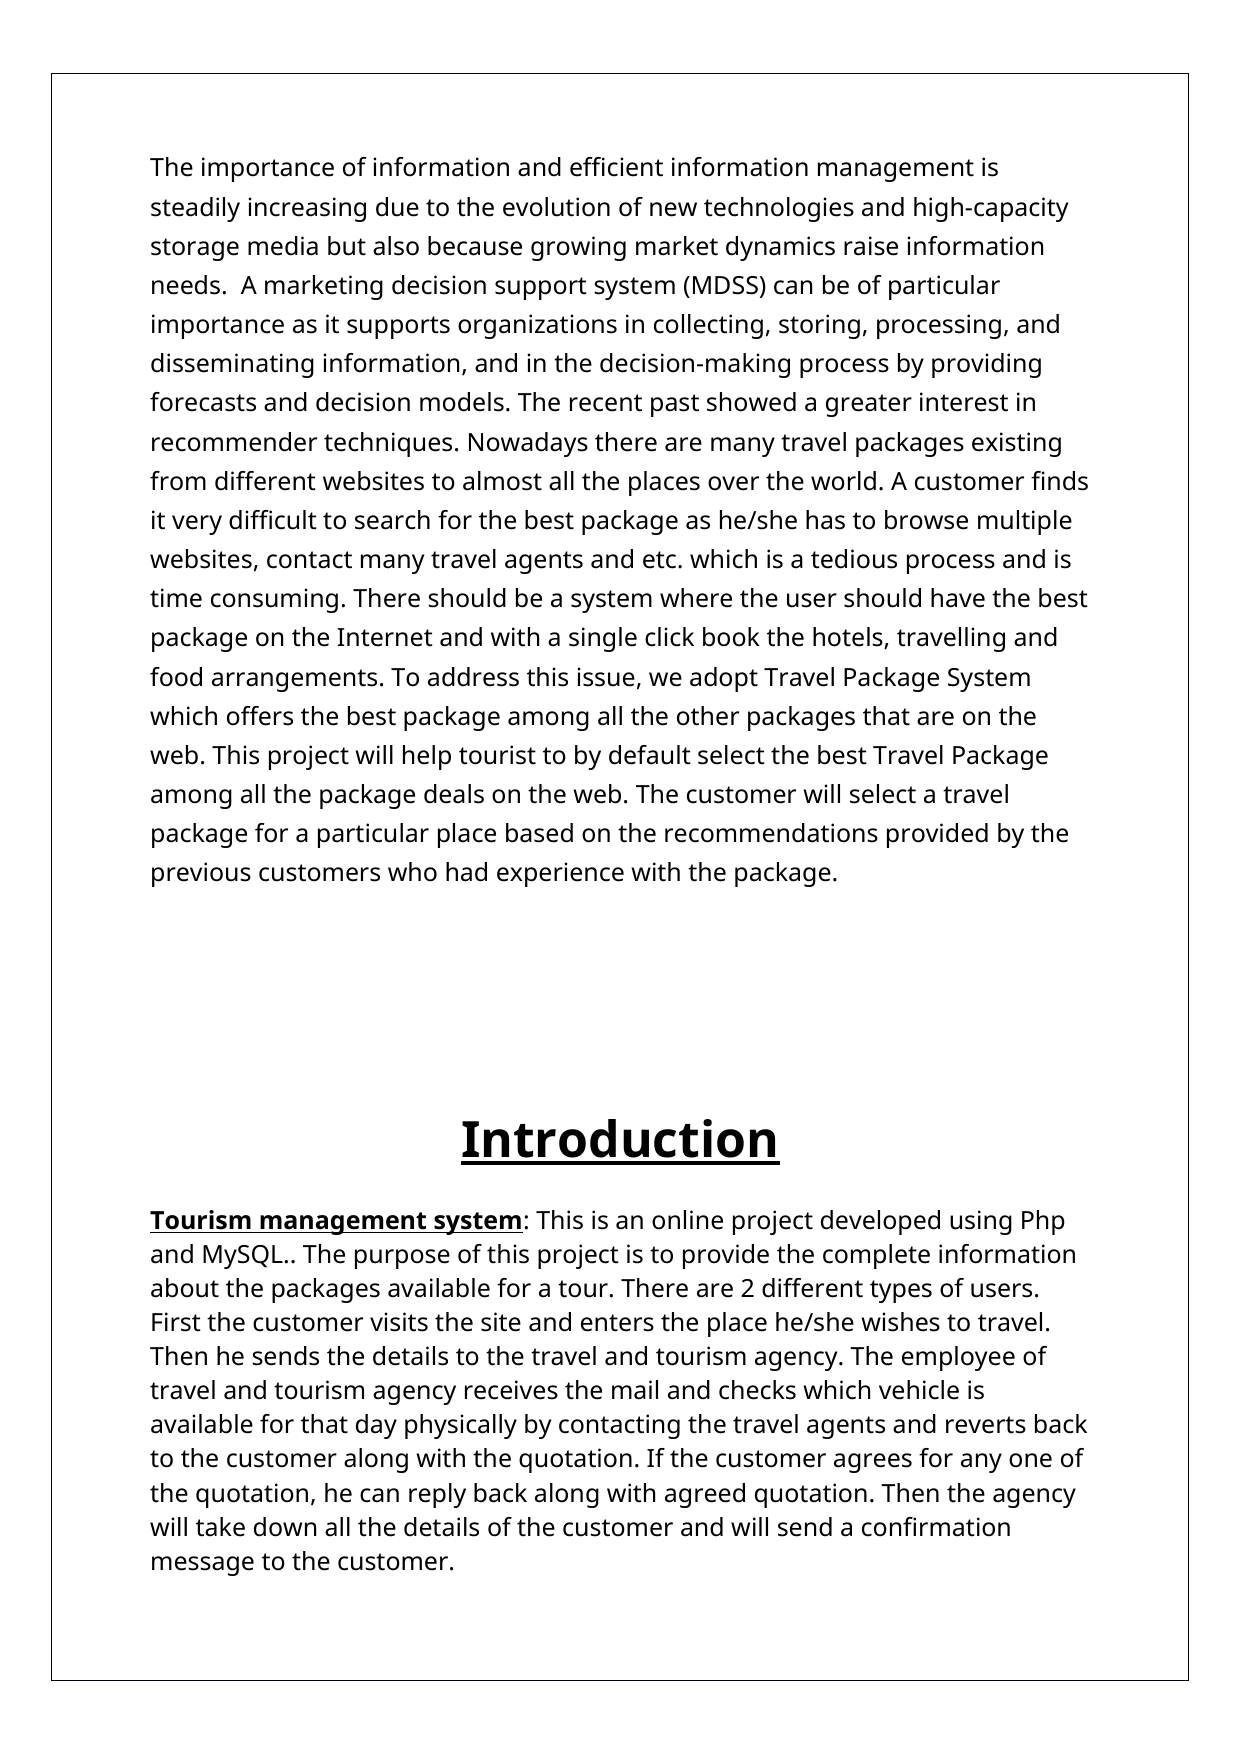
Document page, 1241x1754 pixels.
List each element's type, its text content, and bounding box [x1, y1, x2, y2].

text Introduction [150, 1103, 1090, 1172]
text The importance of information and efficient information management is steadily increasing due to the evolution of new technologies and high-capacity storage media but also because growing market dynamics raise information needs. A marketing decision support system (MDSS) can be of particular importance as it supports organizations in collecting, storing, processing, and disseminating information, and in the decision-making process by providing forecasts and decision models. The recent past showed a greater interest in recommender techniques. Nowadays there are many travel packages existing from different websites to almost all the places over the world. A customer finds it very difficult to search for the best package as he/she has to browse multiple websites, contact many travel agents and etc. which is a tedious process and is time consuming. There should be a system where the user should have the best package on the Internet and with a single click book the hotels, travelling and food arrangements. To address this issue, we adopt Travel Package System which offers the best package among all the other packages that are on the web. This project will help tourist to by default select the best Travel Package among all the package deals on the web. The customer will select a travel package for a particular place based on the recommendations provided by the previous customers who had experience with the package. [150, 150, 1090, 889]
text Tourism management system: This is an online project developed using Php and MySQL.. The purpose of this project is to provide the complete information about the packages available for a tour. There are 2 different types of users. First the customer visits the site and enters the place he/she wishes to travel. Then he sends the details to the travel and tourism agency. The employee of travel and tourism agency receives the mail and checks which vehicle is available for that day physically by contacting the travel agents and reverts back to the customer along with the quotation. If the customer agrees for any one of the quotation, he can reply back along with agreed quotation. Then the agency will take down all the details of the customer and will send a confirmation message to the customer. [150, 1203, 1090, 1577]
